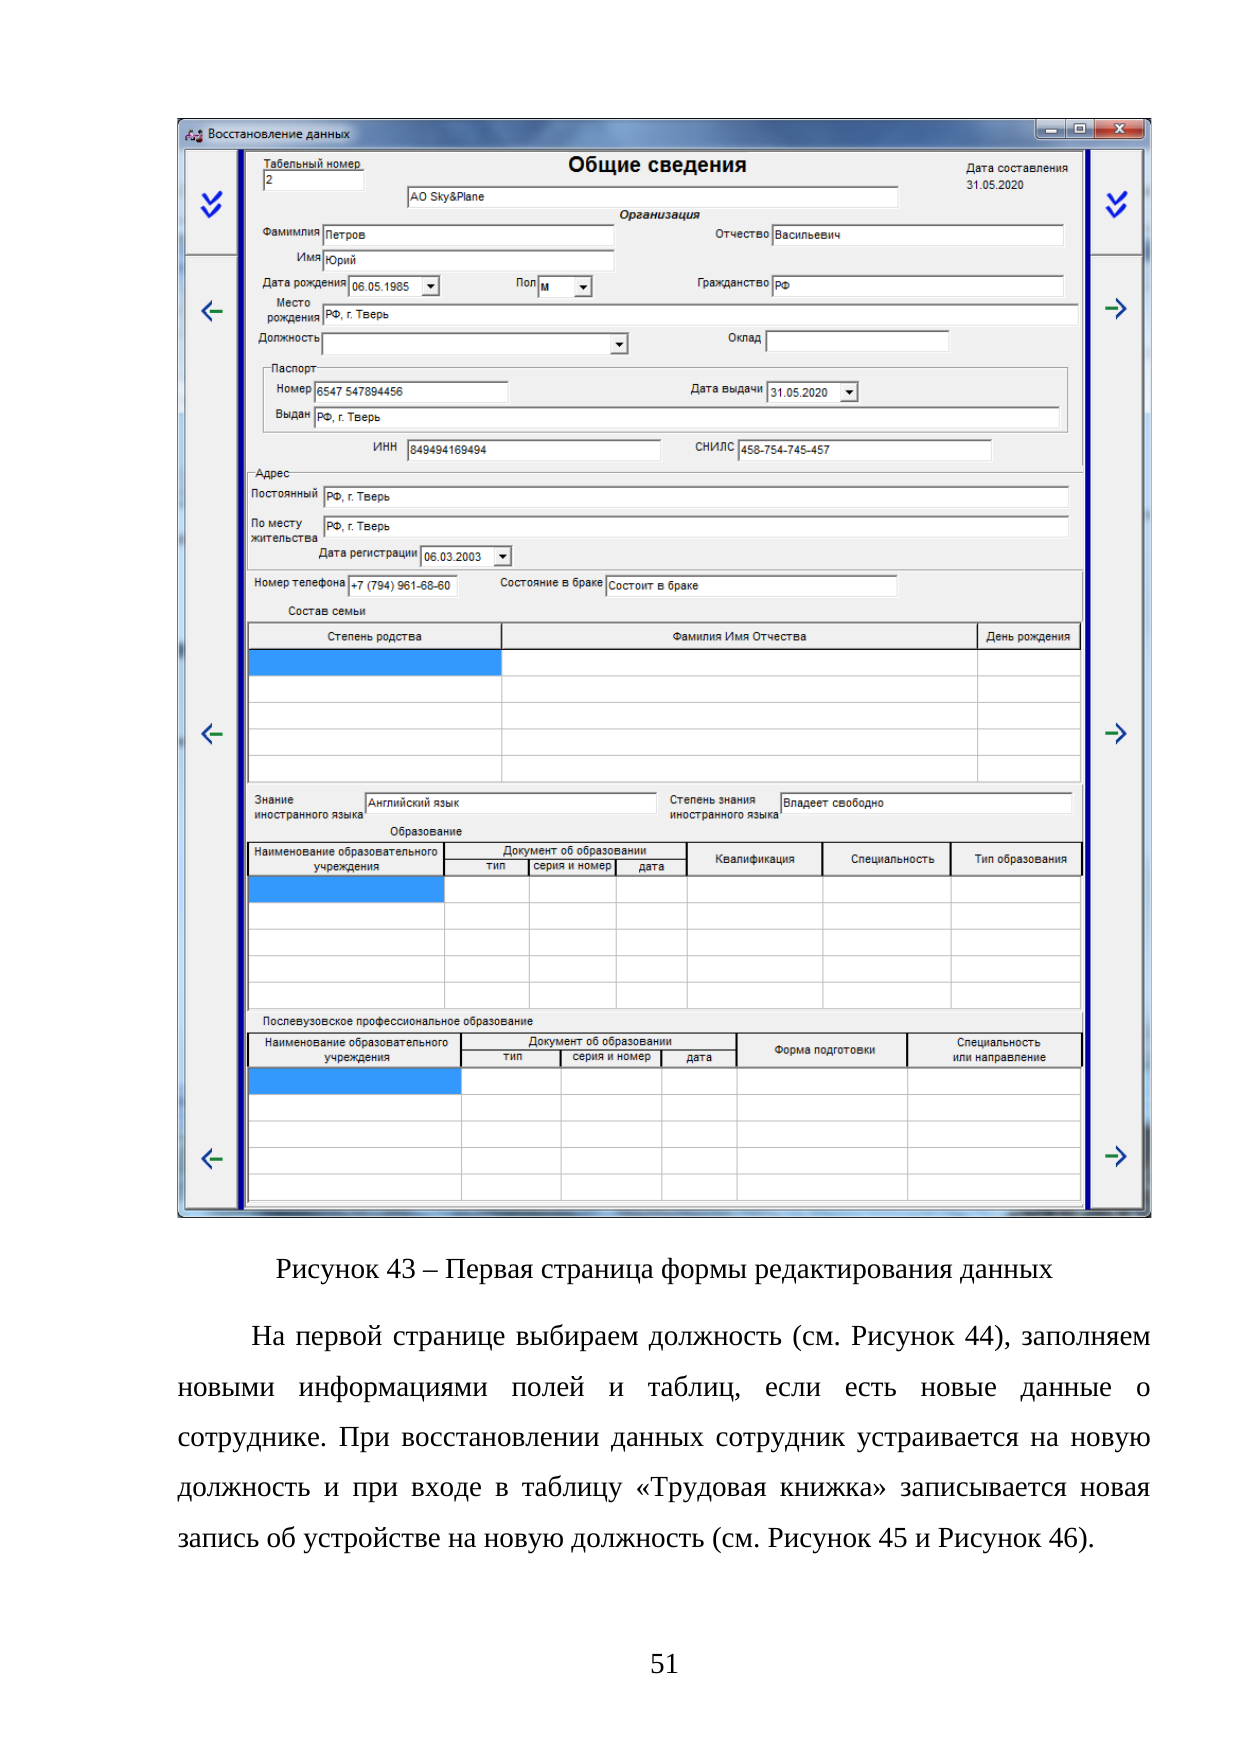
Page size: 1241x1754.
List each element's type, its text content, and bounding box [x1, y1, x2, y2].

text На первой странице выбираем должность (см. Рисунок 44), заполняем новыми информациями полей и таблиц, если есть новые данные о сотруднике. При восстановлении данных сотрудник устраивается на новую должность и при входе в таблицу «Трудовая книжка» записывается новая запись об устройстве на новую должность (см. Рисунок 45 и Рисунок 46). [177, 1318, 1152, 1553]
picture [177, 118, 1152, 1218]
